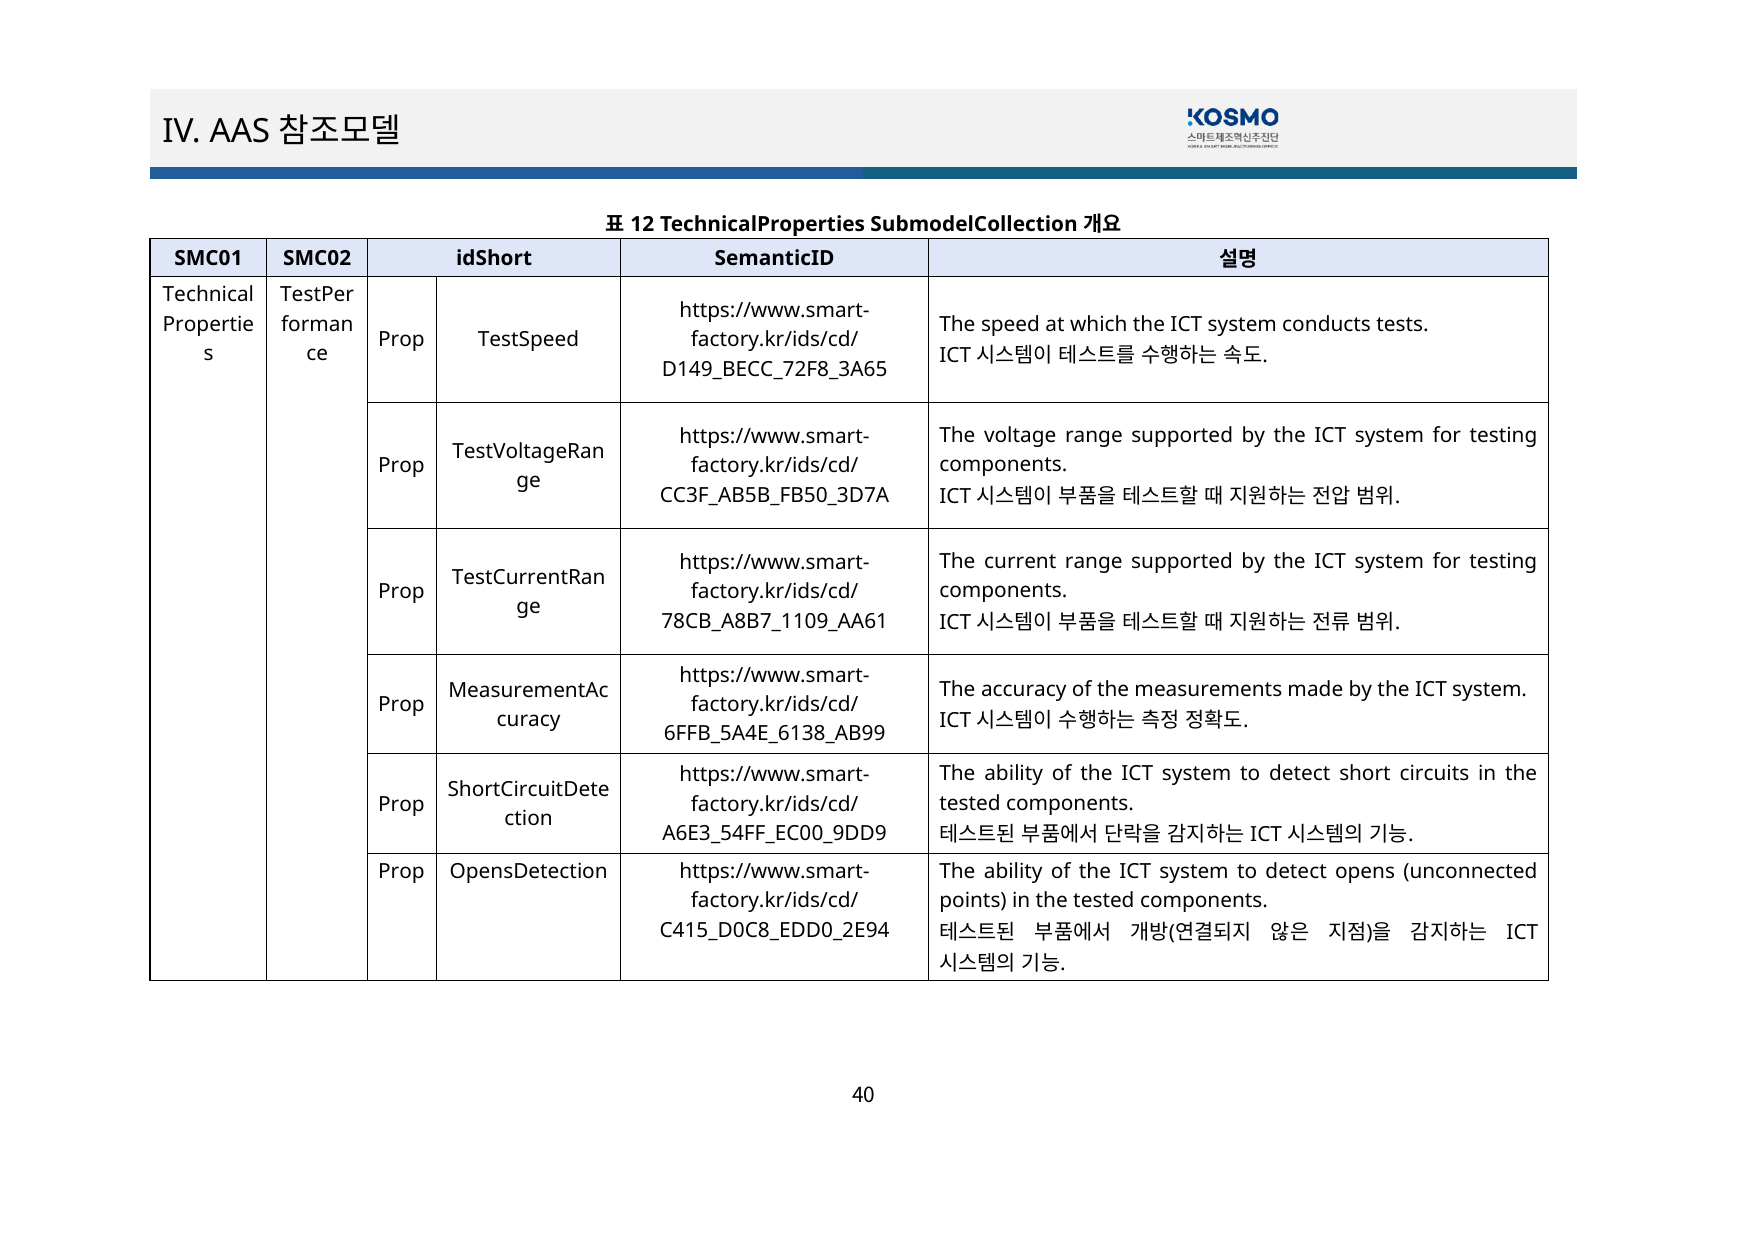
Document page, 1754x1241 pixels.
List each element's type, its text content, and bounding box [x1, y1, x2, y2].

table_cell https://www.smart-factory.kr/ids/cd/D149_BECC_72F8_3A65 [621, 277, 928, 402]
table_cell https://www.smart-factory.kr/ids/cd/A6E3_54FF_EC00_9DD9 [621, 754, 928, 852]
table_cell Prop [368, 277, 436, 402]
table_cell TestSpeed [437, 277, 620, 402]
table_cell TestVoltageRange [437, 403, 620, 528]
table_cell Prop [368, 754, 436, 852]
table_header 설명 [929, 239, 1548, 276]
table_cell ShortCircuitDetection [437, 754, 620, 852]
table_cell https://www.smart-factory.kr/ids/cd/6FFB_5A4E_6138_AB99 [621, 655, 928, 753]
table_cell Prop [368, 403, 436, 528]
table_cell MeasurementAccuracy [437, 655, 620, 753]
table_cell TestPerformance [267, 277, 367, 980]
table_header idShort [368, 239, 620, 276]
table_header SMC01 [151, 239, 266, 276]
table_cell The accuracy of the measurements made by the ICT system. ICT 시스템이 수행하는 측정 정확도. [929, 655, 1548, 753]
table_cell Prop [368, 529, 436, 654]
table_header SemanticID [621, 239, 928, 276]
table_cell The voltage range supported by the ICT system for testing components. ICT 시스템이 부품을 테스트할 때 지원하는 전압 범위. [929, 403, 1548, 528]
table_cell https://www.smart-factory.kr/ids/cd/C415_D0C8_EDD0_2E94 [621, 854, 928, 980]
table_cell Prop [368, 655, 436, 753]
table_cell Prop [368, 854, 436, 980]
table_cell The speed at which the ICT system conducts tests. ICT 시스템이 테스트를 수행하는 속도. [929, 277, 1548, 402]
table_cell The current range supported by the ICT system for testing components. ICT 시스템이 부품을 테스트할 때 지원하는 전류 범위. [929, 529, 1548, 654]
table_cell Technical Properties [151, 277, 266, 980]
table_cell TestCurrentRange [437, 529, 620, 654]
table_cell The ability of the ICT system to detect short circuits in the tested components. 테스트된 부품에서 단락을 감지하는 ICT 시스템의 기능. [929, 754, 1548, 852]
table_header SMC02 [267, 239, 367, 276]
picture [1187, 108, 1279, 148]
table_cell https://www.smart-factory.kr/ids/cd/CC3F_AB5B_FB50_3D7A [621, 403, 928, 528]
table_cell OpensDetection [437, 854, 620, 980]
table_cell The ability of the ICT system to detect opens (unconnected points) in the tested components. 테스트된 부품에서 개방(연결되지 않은 지점)을 감지하는 ICT 시스템의 기능. [929, 854, 1548, 980]
table_cell https://www.smart-factory.kr/ids/cd/78CB_A8B7_1109_AA61 [621, 529, 928, 654]
